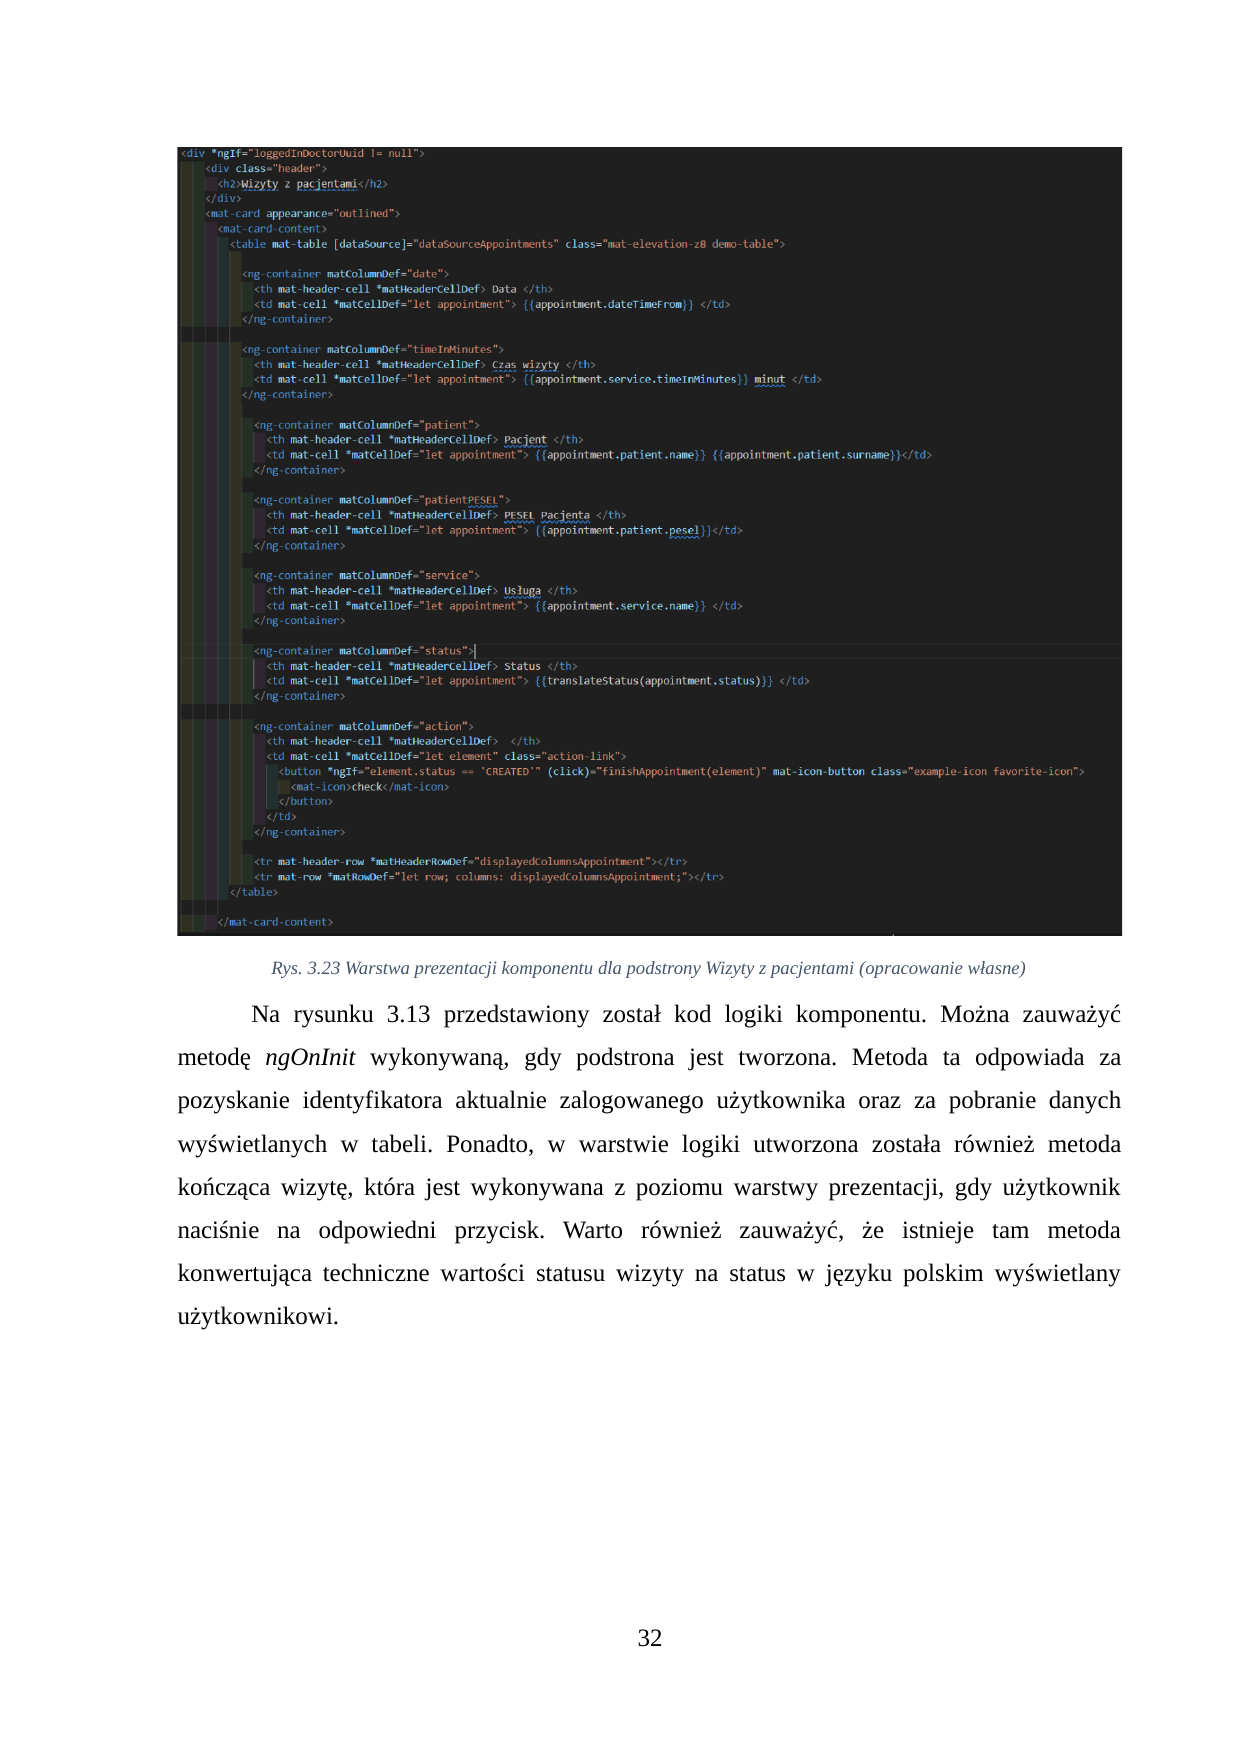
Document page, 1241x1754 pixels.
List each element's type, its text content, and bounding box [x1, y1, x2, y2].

picture [177, 147, 1123, 936]
text Na rysunku 3.13 przedstawiony został kod logiki komponentu. Można zauważyć metodę ngOnInit wykonywaną, gdy podstrona jest tworzona. Metoda ta odpowiada za pozyskanie identyfikatora aktualnie zalogowanego użytkownika oraz za pobranie danych wyświetlanych w tabeli. Ponadto, w warstwie logiki utworzona została również metoda kończąca wizytę, która jest wykonywana z poziomu warstwy prezentacji, gdy użytkownik naciśnie na odpowiedni przycisk. Warto również zauważyć, że istnieje tam metoda konwertująca techniczne wartości statusu wizyty na status w języku polskim wyświetlany użytkownikowi. [177, 999, 1122, 1330]
